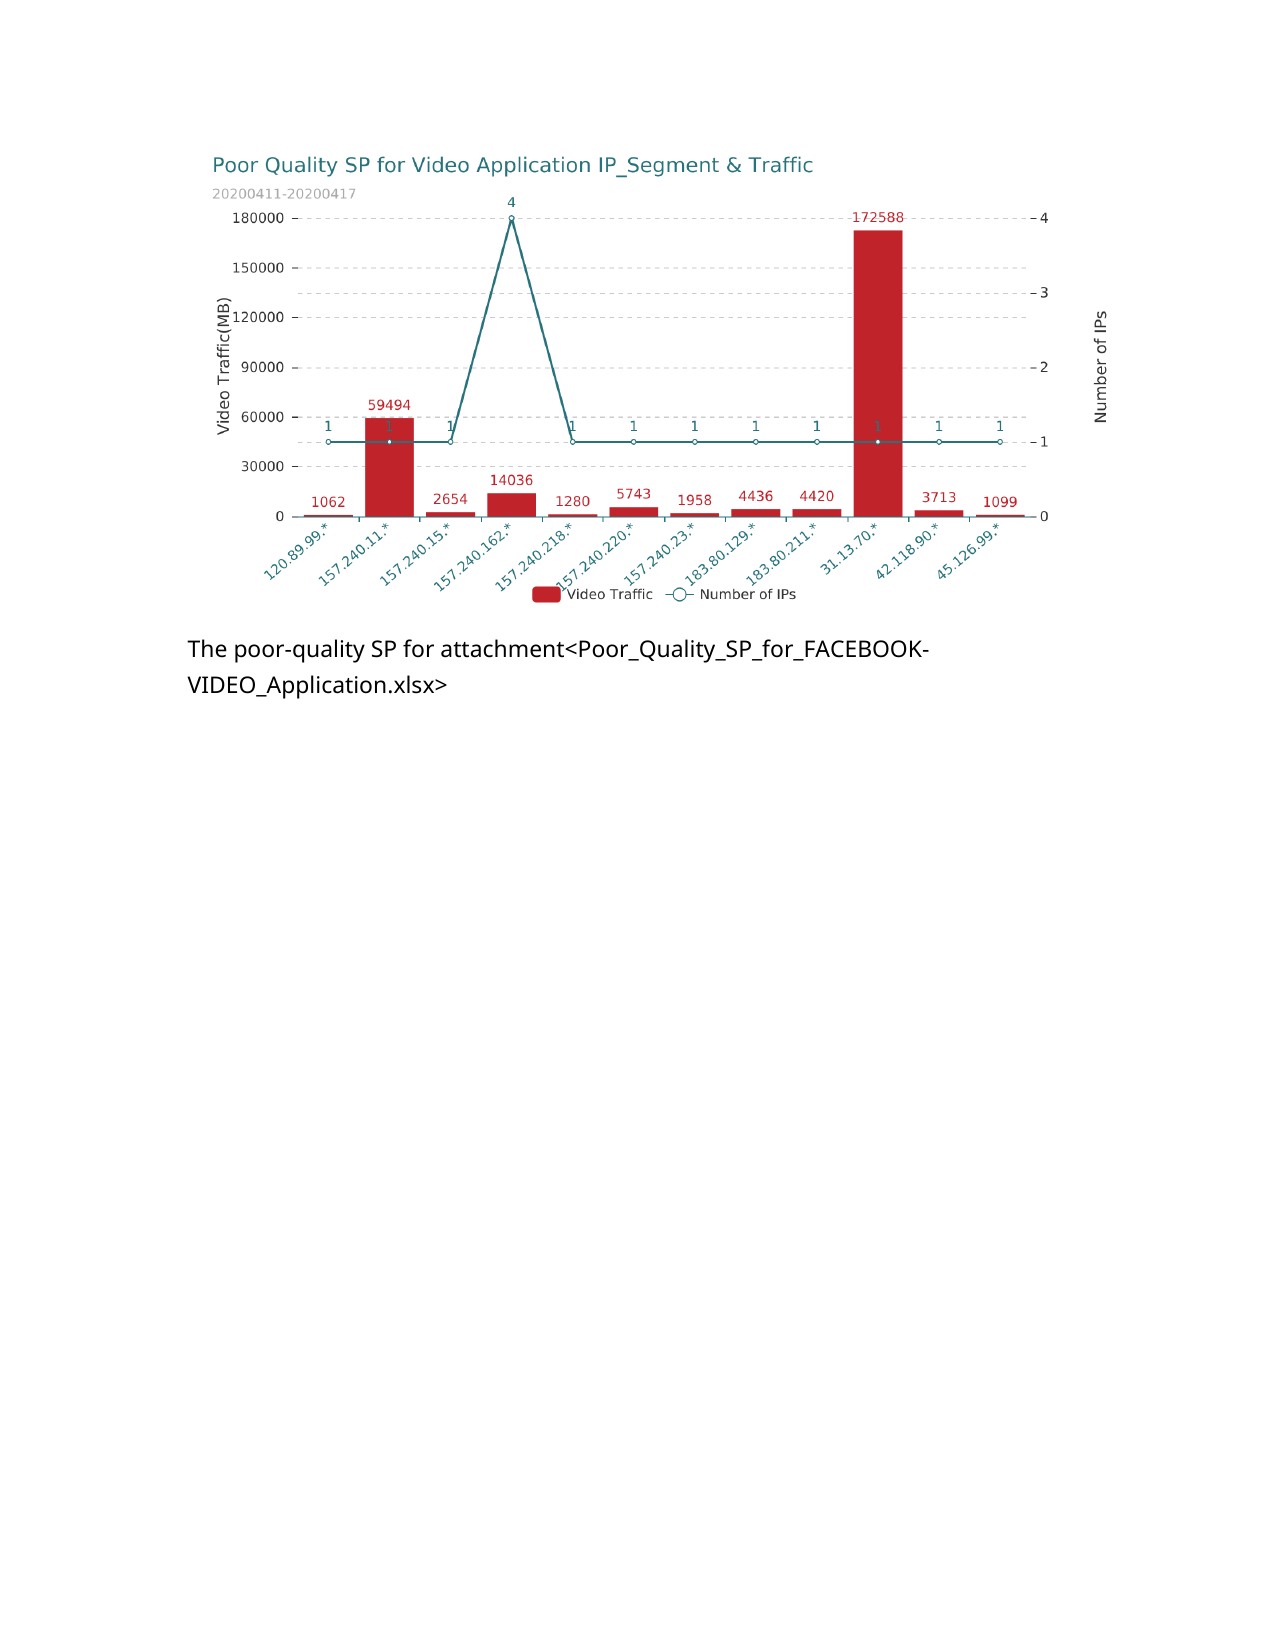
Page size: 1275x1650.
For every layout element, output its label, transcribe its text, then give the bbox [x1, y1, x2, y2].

text The poor-quality SP for attachment<Poor_Quality_SP_for_FACEBOOK-VIDEO_Application.xlsx> [187, 633, 1087, 700]
picture [206, 150, 1122, 608]
